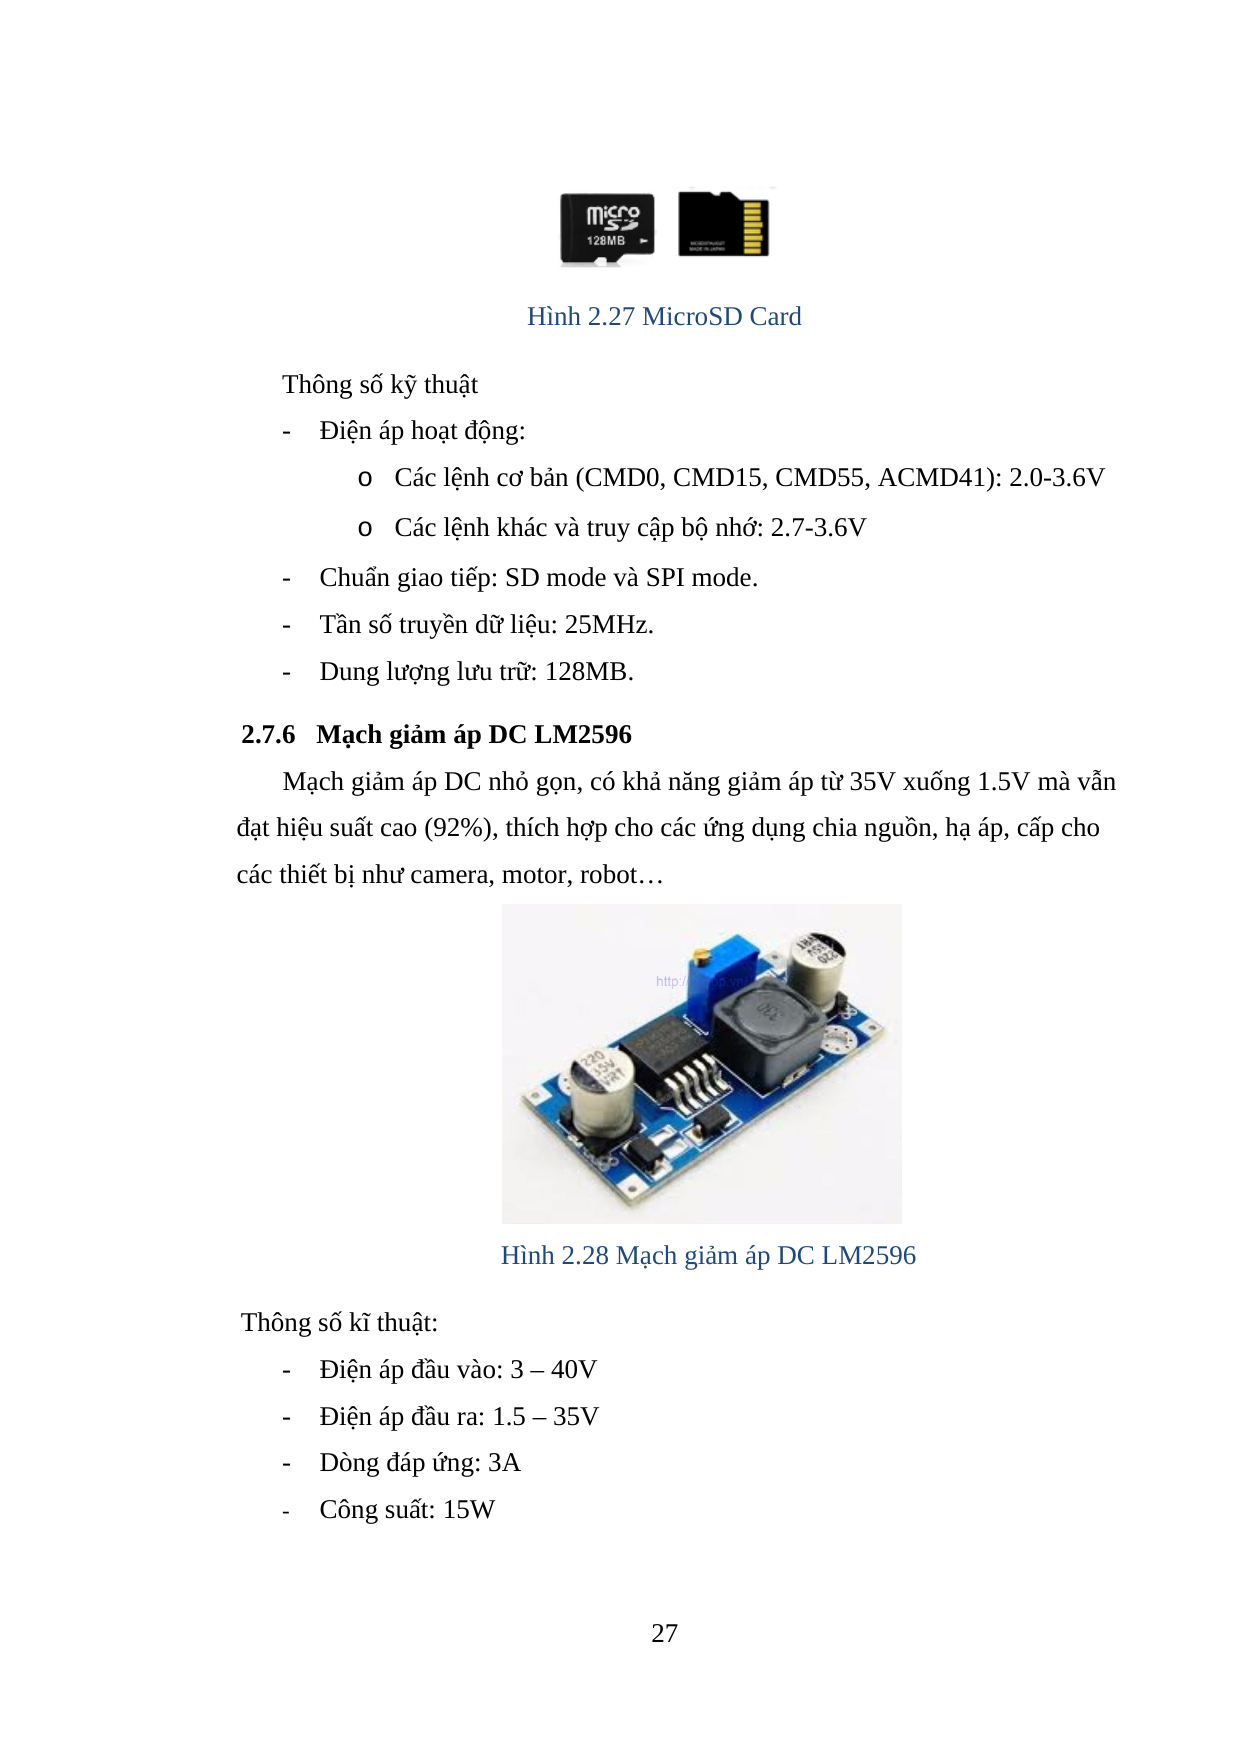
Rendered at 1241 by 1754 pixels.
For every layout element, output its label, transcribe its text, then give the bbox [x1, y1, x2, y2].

text Mạch giảm áp DC nhỏ gọn, có khả năng giảm áp từ 35V xuống 1.5V mà vẫn đạt hiệu suất cao (92%), thích hợp cho các ứng dụng chia nguồn, hạ áp, cấp cho các thiết bị như camera, motor, robot… [222, 764, 1122, 889]
subtitle Mạch giảm áp DC LM2596 [241, 718, 1122, 749]
list Điện áp đầu vào: 3 – 40V [282, 1353, 1122, 1384]
list Tần số truyền dữ liệu: 25MHz. [282, 608, 1122, 639]
list Các lệnh cơ bản (CMD0, CMD15, CMD55, ACMD41): 2.0-3.6V [357, 461, 1122, 494]
picture [501, 904, 902, 1224]
picture [539, 177, 790, 285]
text Hình 2.28 Mạch giảm áp DC LM2596 [207, 1239, 1122, 1270]
text Thông số kỹ thuật [207, 368, 1122, 399]
list Điện áp hoạt động: [282, 414, 1122, 446]
text Thông số kĩ thuật: [207, 1306, 1122, 1337]
list Chuẩn giao tiếp: SD mode và SPI mode. [282, 561, 1122, 592]
list Điện áp đầu ra: 1.5 – 35V [282, 1400, 1122, 1431]
text Hình 2.27 MicroSD Card [207, 300, 1122, 331]
list Công suất: 15W [282, 1493, 1122, 1524]
list Các lệnh khác và truy cập bộ nhớ: 2.7-3.6V [357, 511, 1122, 544]
list Dòng đáp ứng: 3A [282, 1446, 1122, 1477]
list Dung lượng lưu trữ: 128MB. [282, 654, 1122, 686]
